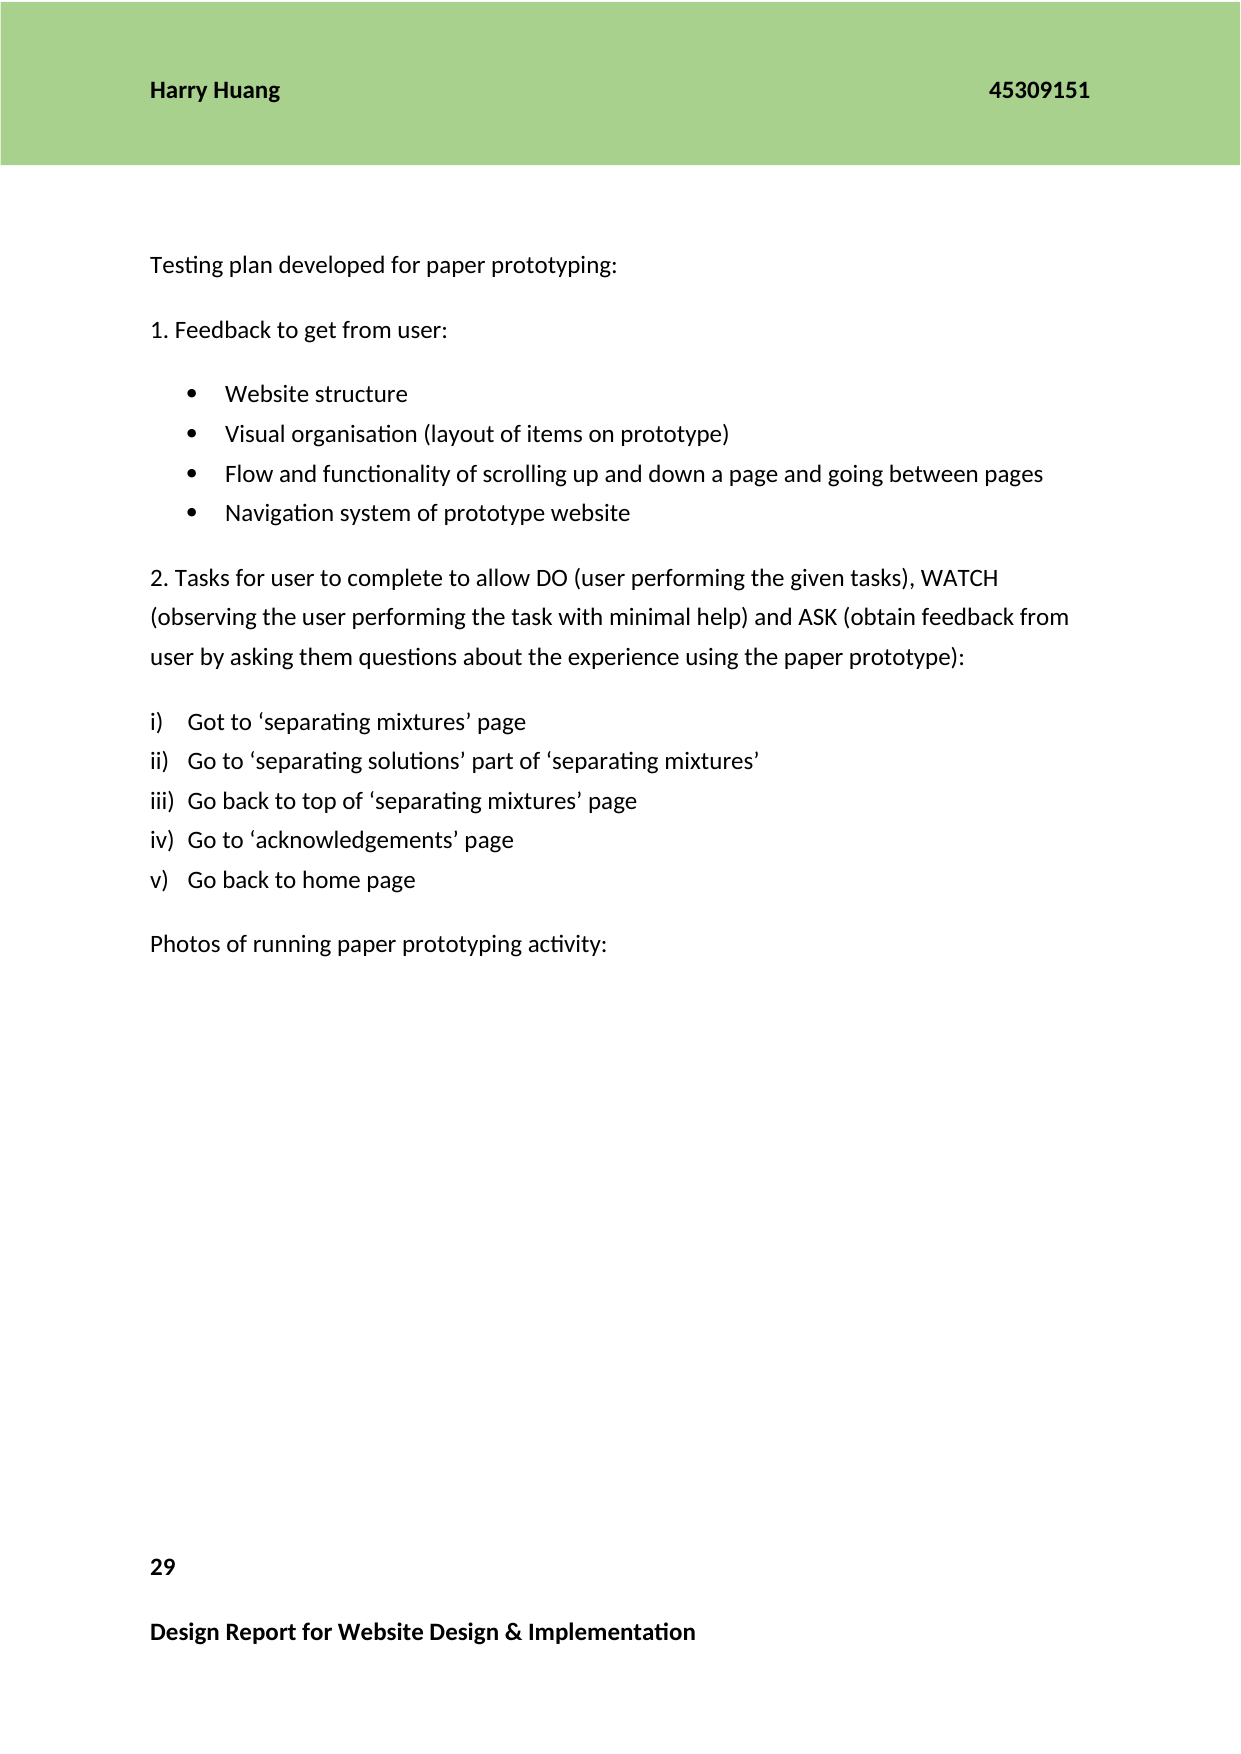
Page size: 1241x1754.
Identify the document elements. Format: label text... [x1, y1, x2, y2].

list Go back to top of ‘separating mixtures’ page [150, 785, 1090, 815]
list Got to ‘separating mixtures’ page [150, 706, 1090, 736]
text 1. Feedback to get from user: [150, 314, 1090, 344]
text Testing plan developed for paper prototyping: [150, 249, 1090, 280]
list Visual organisation (layout of items on prototype) [187, 418, 1090, 449]
list Go to ‘separating solutions’ part of ‘separating mixtures’ [150, 745, 1090, 776]
text 2. Tasks for user to complete to allow DO (user performing the given tasks), WATCH (observing the user performing the task with minimal help) and ASK (obtain feedback from user by asking them questions about the experience using the paper prototype): [150, 562, 1090, 672]
list Website structure [187, 378, 1090, 409]
list Navigation system of prototype website [187, 497, 1090, 528]
list Flow and functionality of scrolling up and down a page and going between pages [187, 458, 1090, 488]
list Go back to home page [150, 864, 1090, 894]
list Go to ‘acknowledgements’ page [150, 824, 1090, 855]
text Photos of running paper prototyping activity: [150, 928, 1090, 959]
